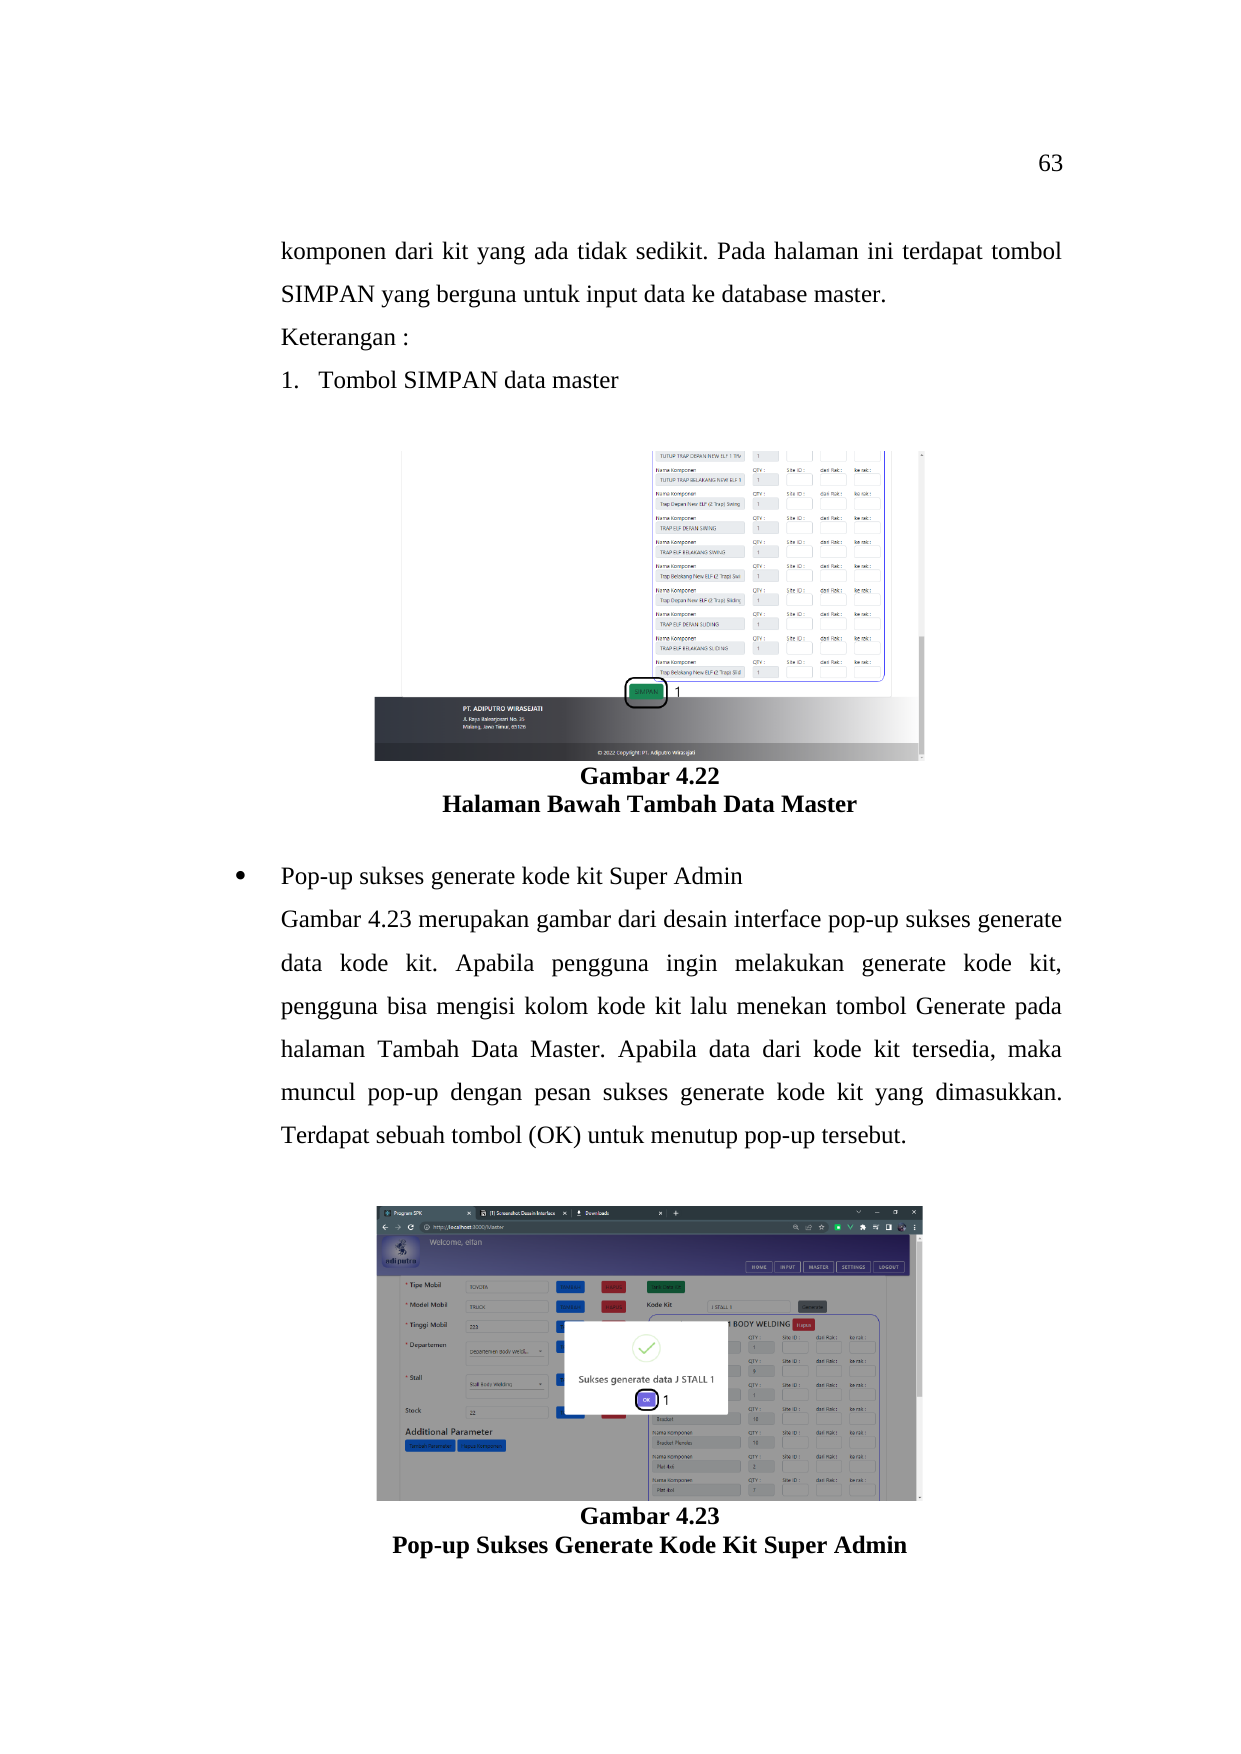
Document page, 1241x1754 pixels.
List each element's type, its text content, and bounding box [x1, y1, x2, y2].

text Gambar 4.23 merupakan gambar dari desain interface pop-up sukses generate data kode kit. Apabila pengguna ingin melakukan generate kode kit, pengguna bisa mengisi kolom kode kit lalu menekan tombol Generate pada halaman Tambah Data Master. Apabila data dari kode kit tersedia, maka muncul pop-up dengan pesan sukses generate kode kit yang dimasukkan. Terdapat sebuah tombol (OK) untuk menutup pop-up tersebut. [281, 904, 1063, 1149]
list Tombol SIMPAN data master [281, 366, 1063, 394]
picture [376, 1206, 923, 1501]
text Keterangan : [281, 322, 1063, 351]
list Pop-up sukses generate kode kit Super Admin [236, 861, 1063, 890]
text Gambar 4.22 Halaman Bawah Tambah Data Master [236, 761, 1063, 818]
text Gambar 4.23 Pop-up Sukses Generate Kode Kit Super Admin [236, 1501, 1063, 1558]
picture [374, 451, 925, 761]
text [281, 236, 1063, 308]
